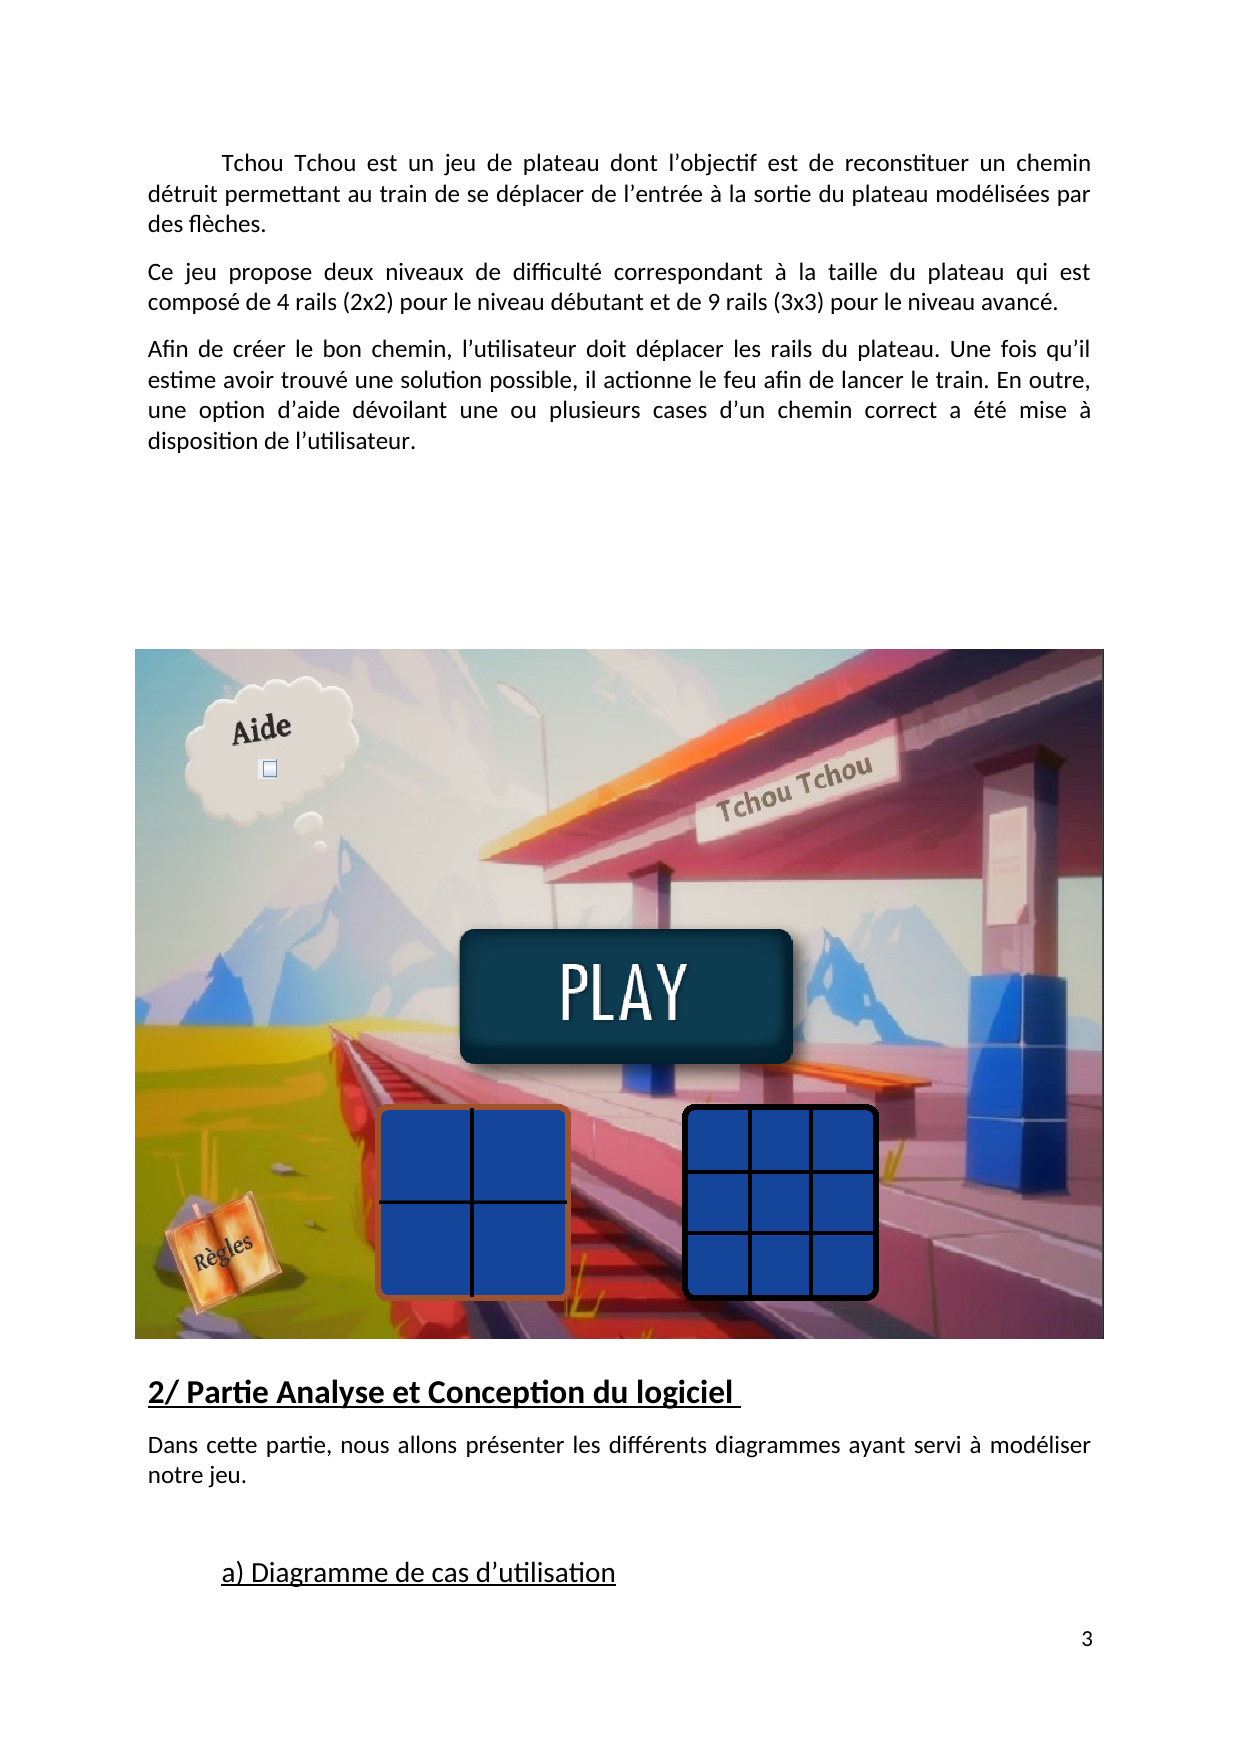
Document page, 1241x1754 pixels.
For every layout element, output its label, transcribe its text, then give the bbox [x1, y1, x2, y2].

text Tchou Tchou est un jeu de plateau dont l’objectif est de reconstituer un chemin détruit permettant au train de se déplacer de l’entrée à la sortie du plateau modélisées par des flèches. [148, 148, 1093, 239]
subtitle 2/ Partie Analyse et Conception du logiciel [148, 1371, 1093, 1412]
text Afin de créer le bon chemin, l’utilisateur doit déplacer les rails du plateau. Une fois qu’il estime avoir trouvé une solution possible, il actionne le feu afin de lancer le train. En outre, une option d’aide dévoilant une ou plusieurs cases d’un chemin correct a été mise à disposition de l’utilisateur. [148, 333, 1093, 456]
picture [135, 649, 1104, 1339]
subtitle a) Diagramme de cas d’utilisation [148, 1554, 1093, 1589]
text Ce jeu propose deux niveaux de difficulté correspondant à la taille du plateau qui est composé de 4 rails (2x2) pour le niveau débutant et de 9 rails (3x3) pour le niveau avancé. [148, 256, 1093, 317]
text Dans cette partie, nous allons présenter les différents diagrammes ayant servi à modéliser notre jeu. [148, 1429, 1093, 1490]
